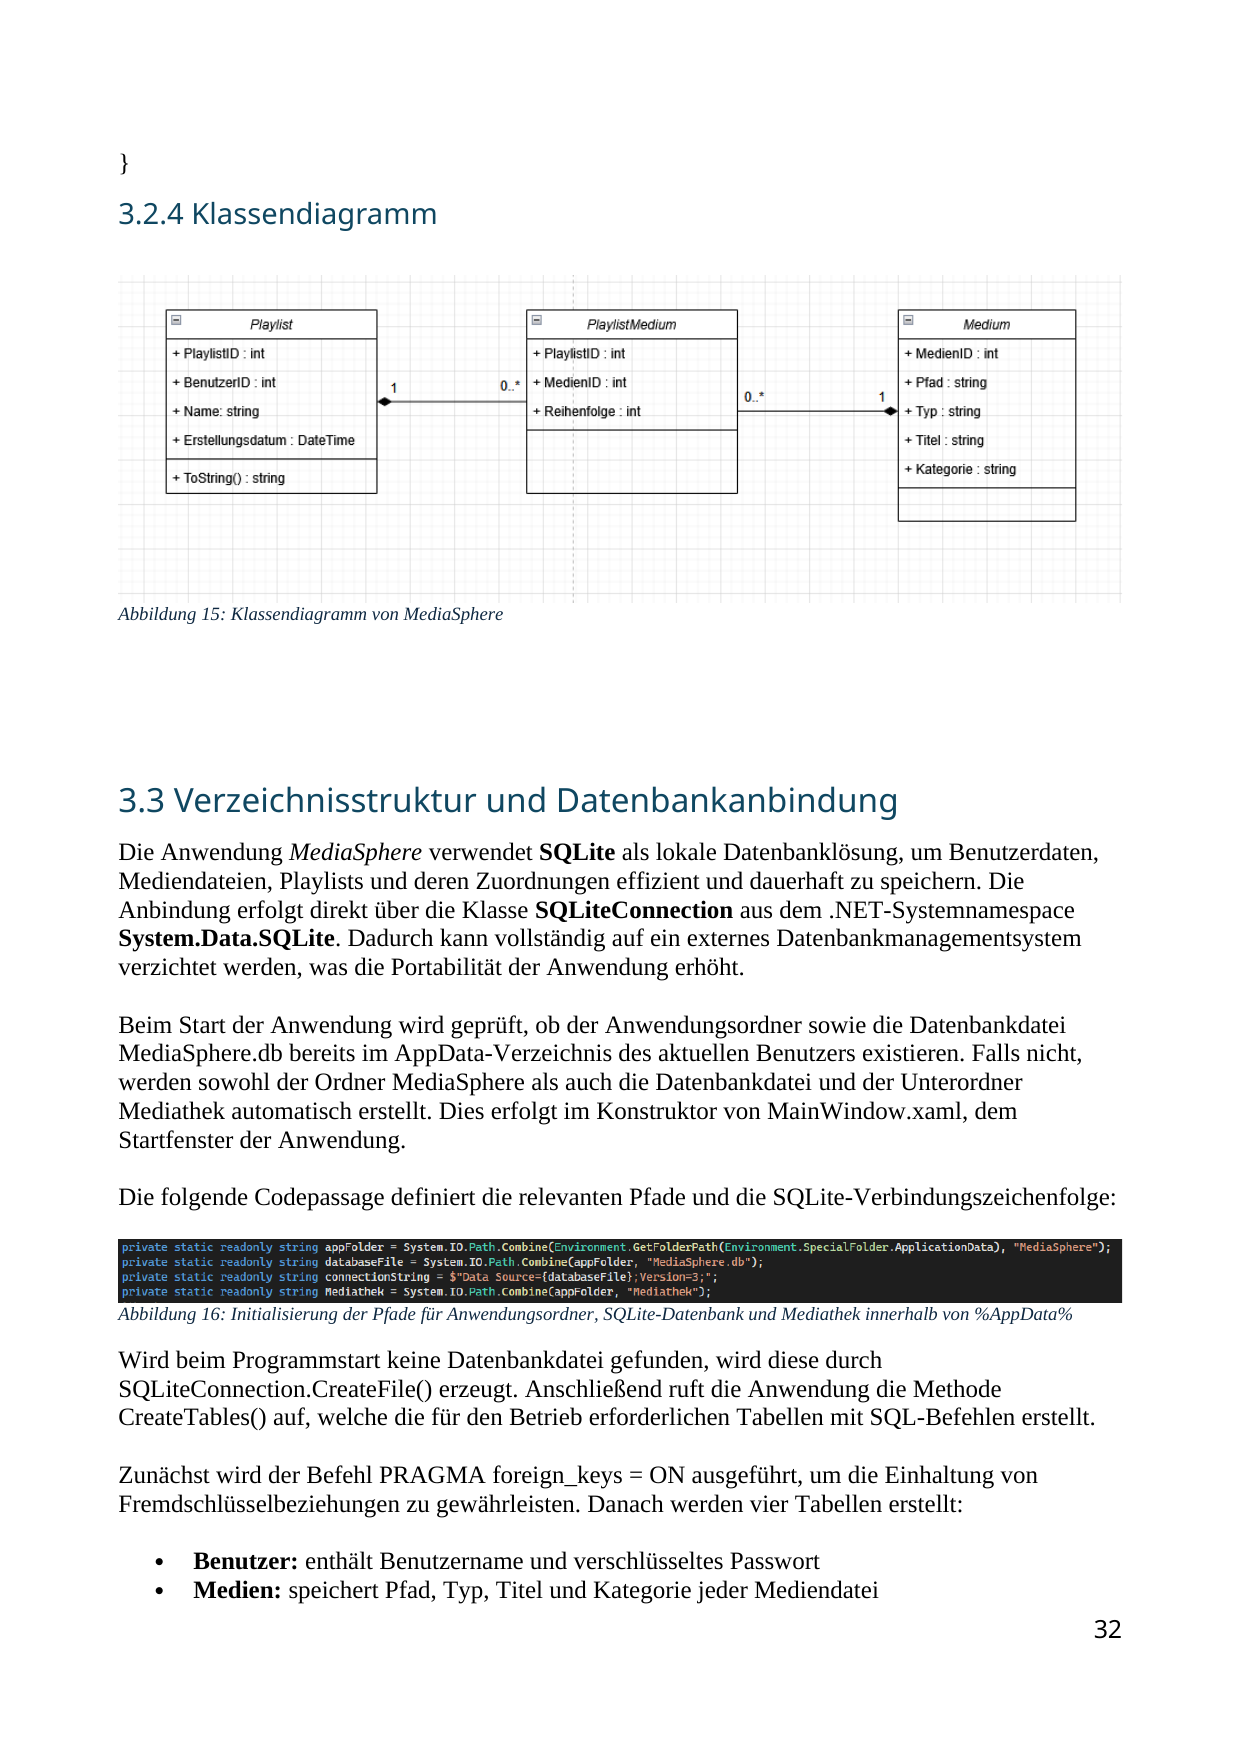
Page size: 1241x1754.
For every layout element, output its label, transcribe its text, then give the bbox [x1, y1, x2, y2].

subtitle 3.2.4 Klassendiagramm [118, 193, 1122, 233]
subtitle 3.3 Verzeichnisstruktur und Datenbankanbindung [118, 777, 1122, 822]
text Die Anwendung MediaSphere verwendet SQLite als lokale Datenbanklösung, um Benutzerdaten, Mediendateien, Playlists und deren Zuordnungen effizient und dauerhaft zu speichern. Die Anbindung erfolgt direkt über die Klasse SQLiteConnection aus dem .NET-Systemnamespace System.Data.SQLite. Dadurch kann vollständig auf ein externes Datenbankmanagementsystem verzichtet werden, was die Portabilität der Anwendung erhöht. [118, 837, 1122, 981]
text Wird beim Programmstart keine Datenbankdatei gefunden, wird diese durch SQLiteConnection.CreateFile() erzeugt. Anschließend ruft die Anwendung die Methode CreateTables() auf, welche die für den Betrieb erforderlichen Tabellen mit SQL-Befehlen erstellt. [118, 1345, 1122, 1431]
text Die folgende Codepassage definiert die relevanten Pfade und die SQLite-Verbindungszeichenfolge: [118, 1182, 1122, 1211]
text Abbildung 16: Initialisierung der Pfade für Anwendungsordner, SQLite-Datenbank und Mediathek innerhalb von %AppData% [118, 1303, 1122, 1324]
list Benutzer: enthält Benutzername und verschlüsseltes Passwort [156, 1546, 1122, 1575]
picture [118, 275, 1123, 603]
text Zunächst wird der Befehl PRAGMA foreign_keys = ON ausgeführt, um die Einhaltung von Fremdschlüsselbeziehungen zu gewährleisten. Danach werden vier Tabellen erstellt: [118, 1460, 1122, 1517]
list Medien: speichert Pfad, Typ, Titel und Kategorie jeder Mediendatei [156, 1575, 1122, 1604]
text } [118, 148, 1122, 176]
text Abbildung 15: Klassendiagramm von MediaSphere [118, 603, 1122, 624]
text Beim Start der Anwendung wird geprüft, ob der Anwendungsordner sowie die Datenbankdatei MediaSphere.db bereits im AppData-Verzeichnis des aktuellen Benutzers existieren. Falls nicht, werden sowohl der Ordner MediaSphere als auch die Datenbankdatei und der Unterordner Mediathek automatisch erstellt. Dies erfolgt im Konstruktor von MainWindow.xaml, dem Startfenster der Anwendung. [118, 1010, 1122, 1153]
picture [118, 1239, 1123, 1303]
